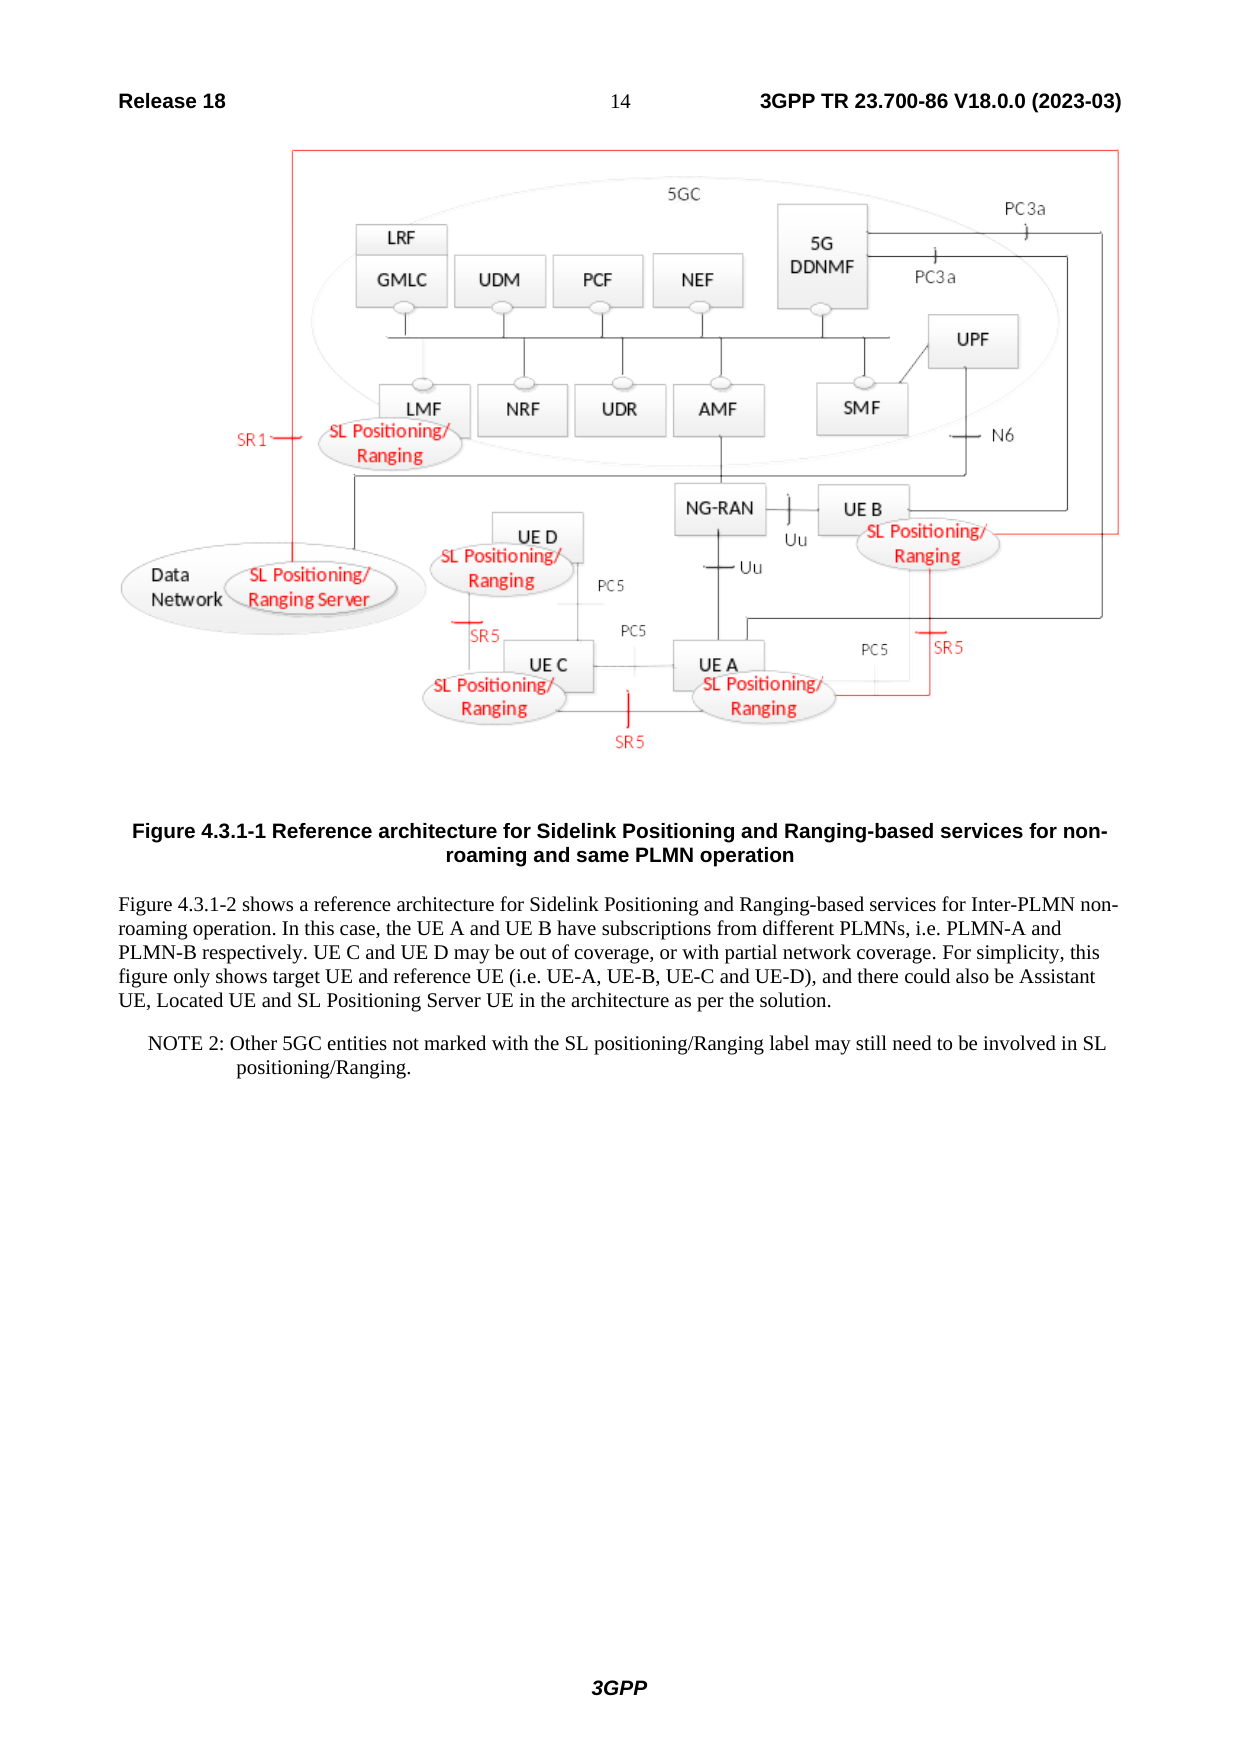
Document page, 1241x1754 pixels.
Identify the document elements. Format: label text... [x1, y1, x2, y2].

text Figure 4.3.1-2 shows a reference architecture for Sidelink Positioning and Ranging-based services for Inter-PLMN non-roaming operation. In this case, the UE A and UE B have subscriptions from different PLMNs, i.e. PLMN-A and PLMN-B respectively. UE C and UE D may be out of coverage, or with partial network coverage. For simplicity, this figure only shows target UE and reference UE (i.e. UE-A, UE-B, UE-C and UE-D), and there could also be Assistant UE, Located UE and SL Positioning Server UE in the architecture as per the solution. [118, 892, 1122, 1012]
text Figure 4.3.1-1 Reference architecture for Sidelink Positioning and Ranging-based services for non-roaming and same PLMN operation [118, 819, 1122, 867]
text NOTE 2: Other 5GC entities not marked with the SL positioning/Ranging label may still need to be involved in SL positioning/Ranging. [148, 1031, 1122, 1079]
